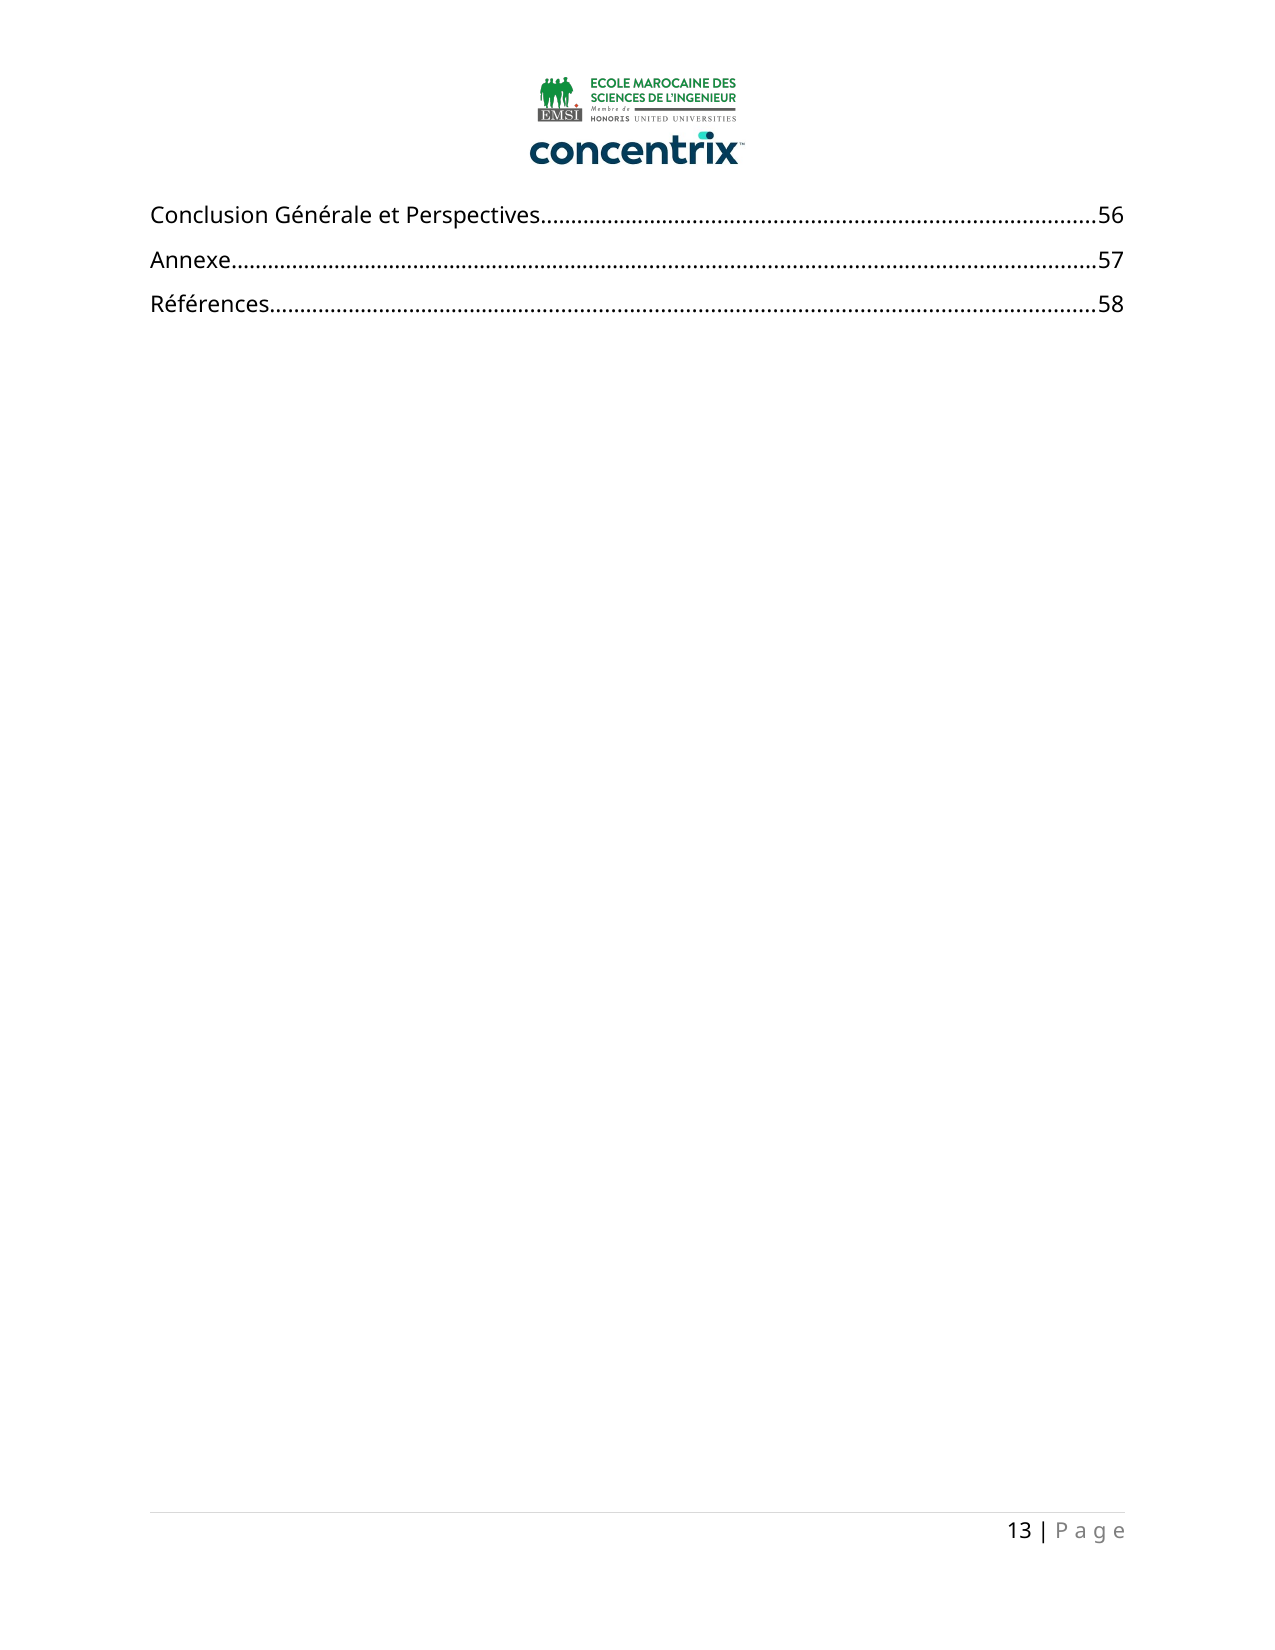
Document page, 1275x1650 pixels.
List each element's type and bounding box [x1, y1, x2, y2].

picture [528, 75, 747, 170]
